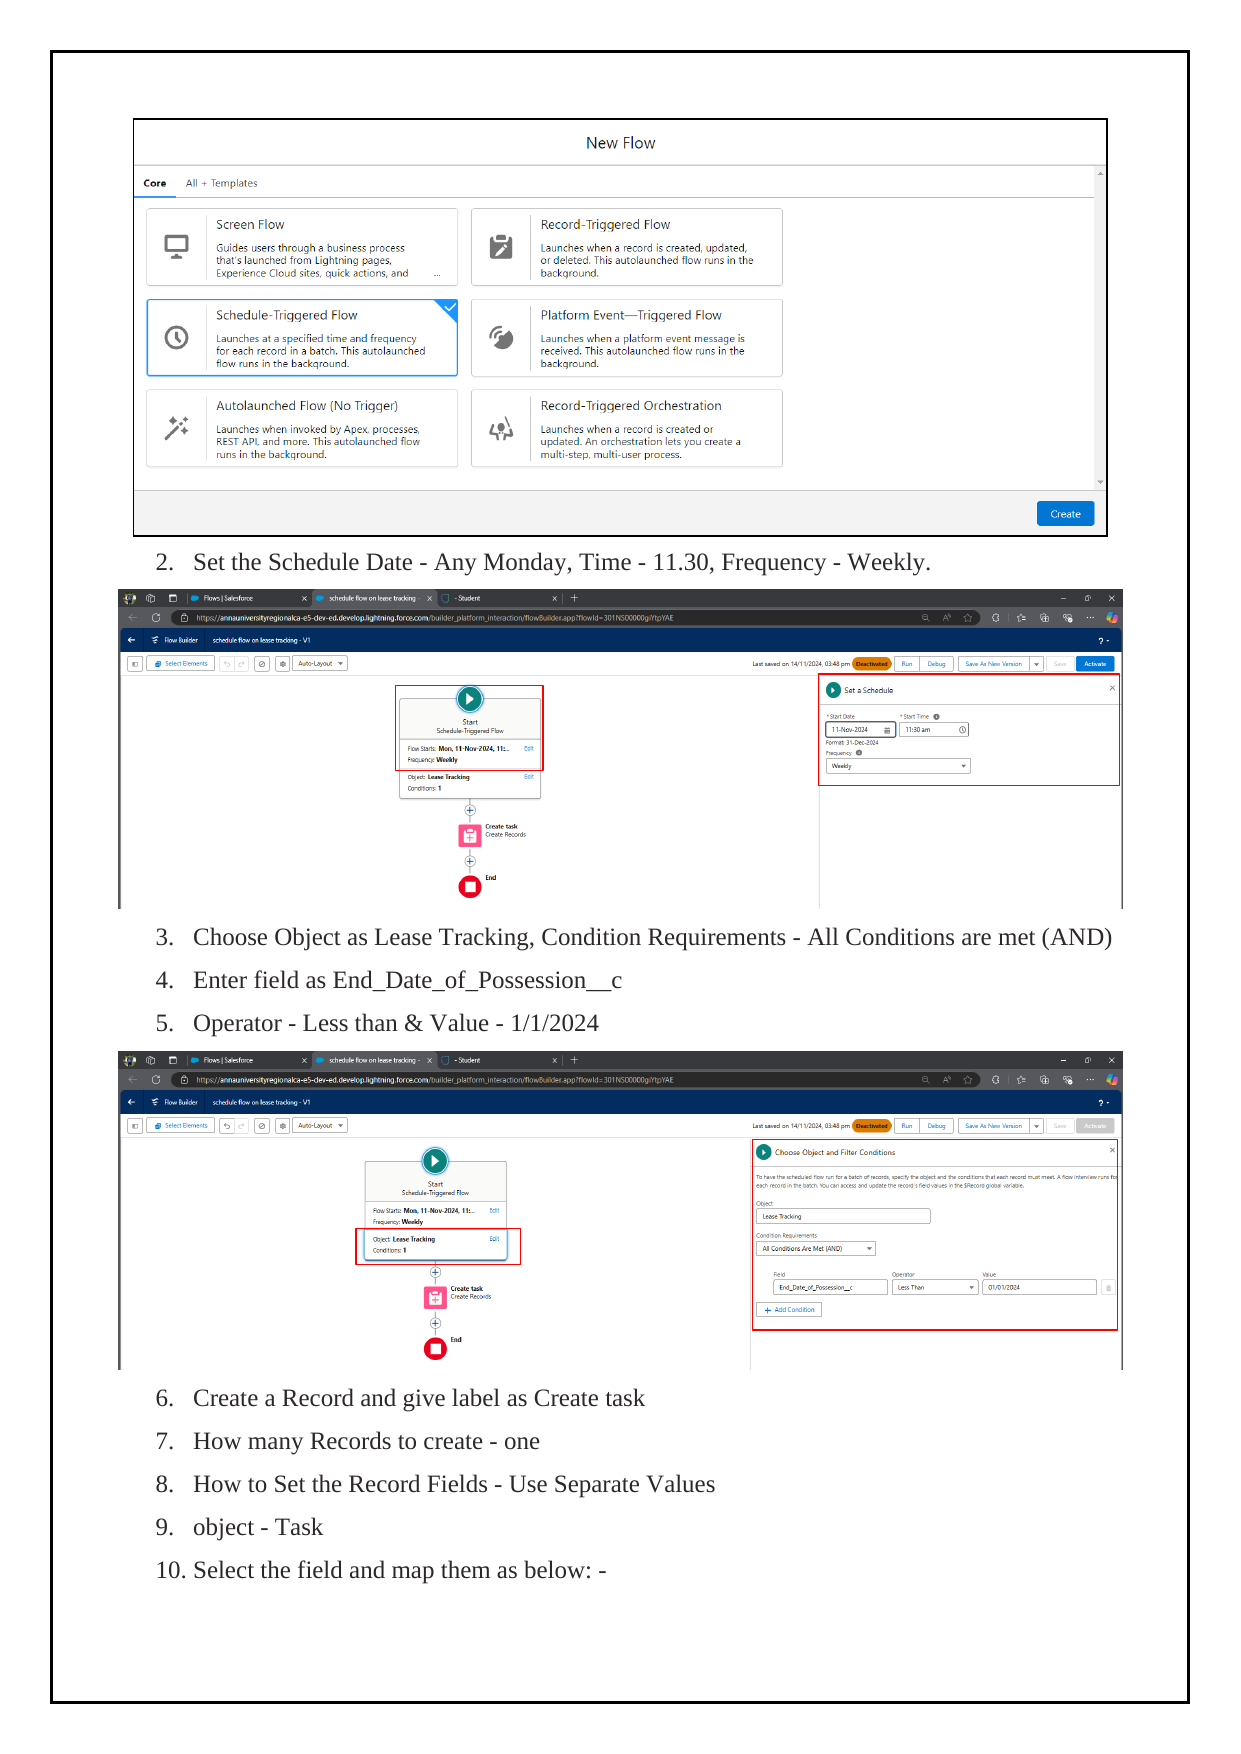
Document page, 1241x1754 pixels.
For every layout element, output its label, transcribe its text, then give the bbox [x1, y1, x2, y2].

list How to Set the Record Fields - Use Separate Values [155, 1469, 1122, 1498]
list Operator - Less than & Value - 1/1/2024 [155, 1008, 1122, 1037]
list Create a Record and give label as Create task [155, 1383, 1122, 1412]
list Select the field and map them as below: - [155, 1556, 1122, 1584]
list Set the Schedule Date - Any Monday, Time - 11.30, Frequency - Weekly. [155, 547, 1122, 575]
picture [118, 589, 1123, 909]
picture [118, 1051, 1123, 1370]
picture [134, 120, 1106, 535]
list Choose Object as Lease Tracking, Condition Requirements - All Conditions are met (AND) [155, 922, 1122, 951]
list object - Task [155, 1512, 1122, 1541]
list How many Records to create - one [155, 1426, 1122, 1455]
list Enter field as End_Date_of_Possession__c [155, 965, 1122, 994]
